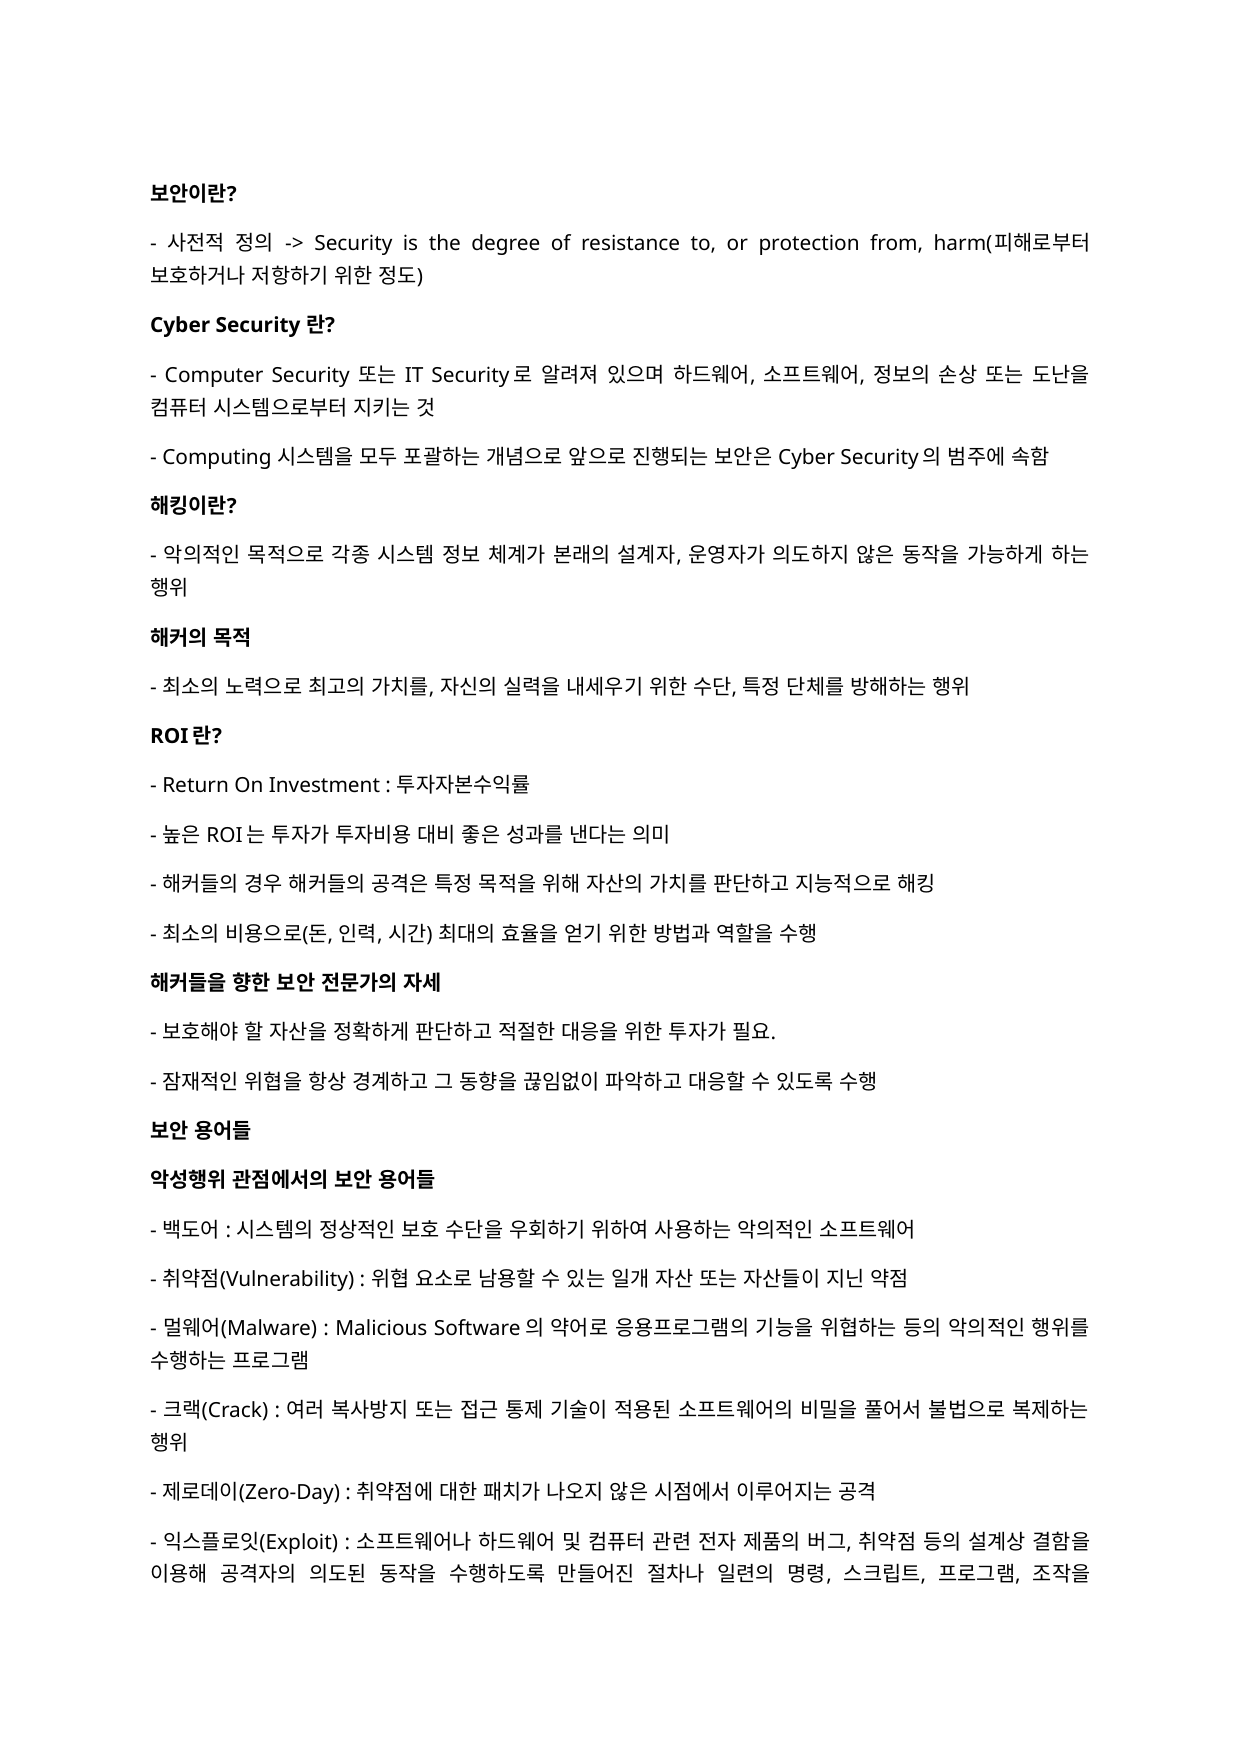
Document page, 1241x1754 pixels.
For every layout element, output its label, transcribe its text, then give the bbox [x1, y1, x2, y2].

text - 사전적 정의 -> Security is the degree of resistance to, or protection from, harm(피해로부터 보호하거나 저항하기 위한 정도) [150, 227, 1090, 289]
text 악성행위 관점에서의 보안 용어들 [150, 1163, 1090, 1194]
text - 잠재적인 위협을 항상 경계하고 그 동향을 끊임없이 파악하고 대응할 수 있도록 수행 [150, 1065, 1090, 1095]
text - Return On Investment : 투자자본수익률 [150, 769, 1090, 799]
text - Computer Security 또는 IT Security로 알려져 있으며 하드웨어, 소프트웨어, 정보의 손상 또는 도난을 컴퓨터 시스템으로부터 지키는 것 [150, 358, 1090, 421]
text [150, 1525, 1090, 1588]
text - 백도어 : 시스템의 정상적인 보호 수단을 우회하기 위하여 사용하는 악의적인 소프트웨어 [150, 1213, 1090, 1243]
text 보안 용어들 [150, 1114, 1090, 1144]
text - 보호해야 할 자산을 정확하게 판단하고 적절한 대응을 위한 투자가 필요. [150, 1016, 1090, 1046]
text Cyber Security 란? [150, 309, 1090, 339]
text 해커의 목적 [150, 621, 1090, 651]
text - 최소의 노력으로 최고의 가치를, 자신의 실력을 내세우기 위한 수단, 특정 단체를 방해하는 행위 [150, 670, 1090, 700]
text - 높은 ROI는 투자가 투자비용 대비 좋은 성과를 낸다는 의미 [150, 818, 1090, 848]
text - 멀웨어(Malware) : Malicious Software의 약어로 응용프로그램의 기능을 위협하는 등의 악의적인 행위를 수행하는 프로그램 [150, 1312, 1090, 1374]
text - 제로데이(Zero-Day) : 취약점에 대한 패치가 나오지 않은 시점에서 이루어지는 공격 [150, 1476, 1090, 1506]
text - 크랙(Crack) : 여러 복사방지 또는 접근 통제 기술이 적용된 소프트웨어의 비밀을 풀어서 불법으로 복제하는 행위 [150, 1393, 1090, 1456]
text 해킹이란? [150, 489, 1090, 520]
text - 악의적인 목적으로 각종 시스템 정보 체계가 본래의 설계자, 운영자가 의도하지 않은 동작을 가능하게 하는 행위 [150, 539, 1090, 602]
text - 최소의 비용으로(돈, 인력, 시간) 최대의 효율을 얻기 위한 방법과 역할을 수행 [150, 917, 1090, 947]
text ROI란? [150, 719, 1090, 750]
text - Computing 시스템을 모두 포괄하는 개념으로 앞으로 진행되는 보안은 Cyber Security의 범주에 속함 [150, 440, 1090, 470]
text 보안이란? [150, 177, 1090, 207]
text 해커들을 향한 보안 전문가의 자세 [150, 966, 1090, 996]
text - 취약점(Vulnerability) : 위협 요소로 남용할 수 있는 일개 자산 또는 자산들이 지닌 약점 [150, 1262, 1090, 1292]
text - 해커들의 경우 해커들의 공격은 특정 목적을 위해 자산의 가치를 판단하고 지능적으로 해킹 [150, 867, 1090, 898]
